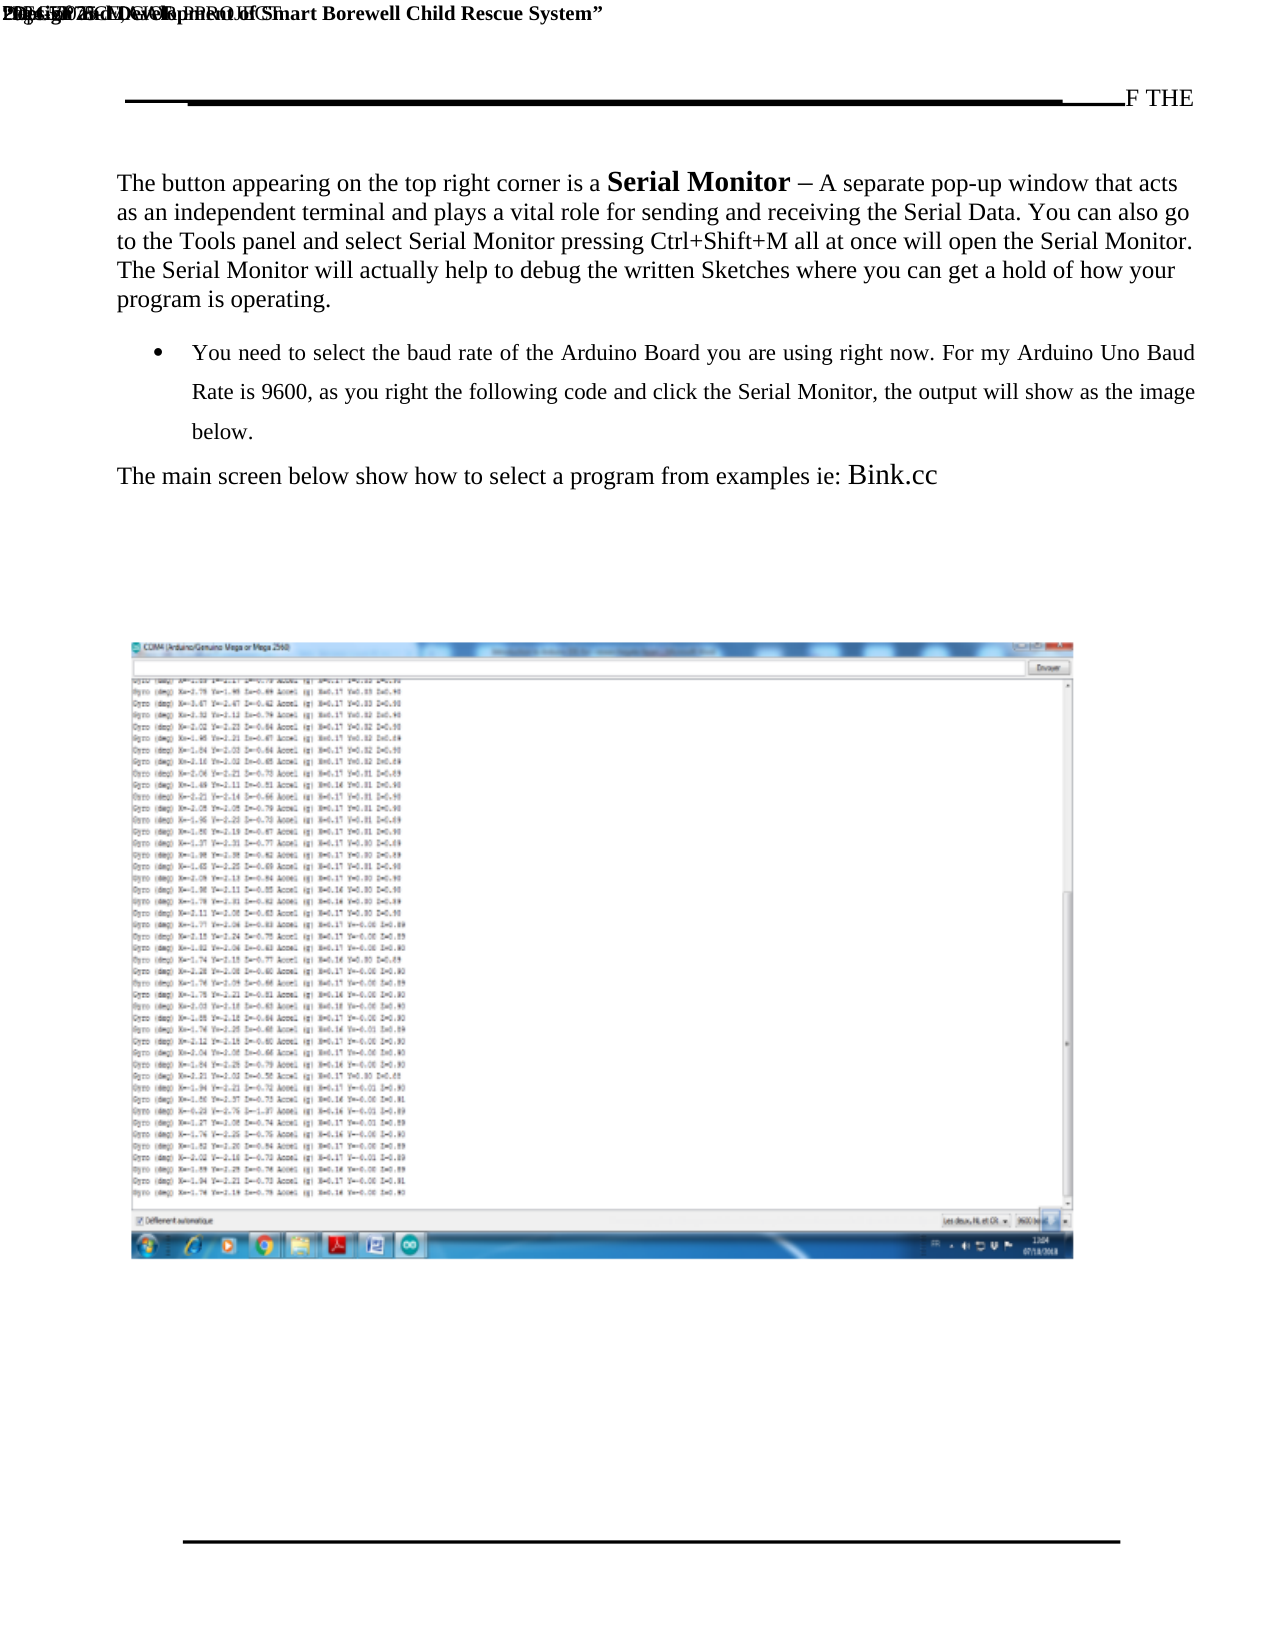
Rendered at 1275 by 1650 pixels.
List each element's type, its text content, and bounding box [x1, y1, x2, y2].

text The button appearing on the top right corner is a Serial Monitor – A separate pop-up window that acts as an independent terminal and plays a vital role for sending and receiving the Serial Data. You can also go to the Tools panel and select Serial Monitor pressing Ctrl+Shift+M all at once will open the Serial Monitor. The Serial Monitor will actually help to debug the written Sketches where you can get a hold of how your program is operating. [117, 164, 1198, 312]
text The main screen below show how to select a program from examples ie: Bink.cc [117, 457, 1198, 491]
list You need to select the baud rate of the Arduino Board you are using right now. For my Arduino Uno Baud Rate is 9600, as you right the following code and click the Serial Monitor, the output will show as the image below. [154, 339, 1198, 444]
picture [116, 627, 1122, 1267]
